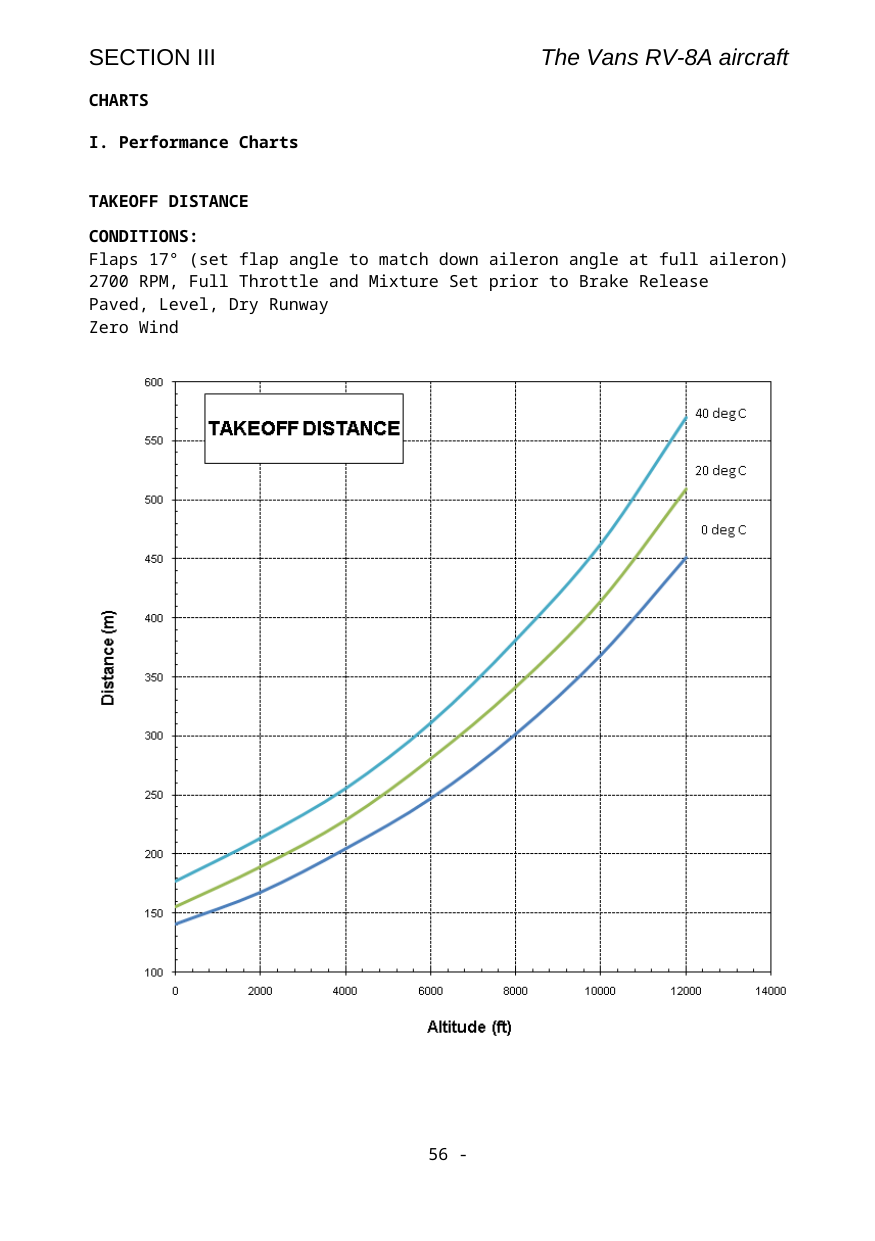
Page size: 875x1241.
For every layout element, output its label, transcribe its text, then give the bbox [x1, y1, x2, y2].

text Flaps 17° (set flap angle to match down aileron angle at full aileron) [89, 247, 797, 270]
text CONDITIONS: [89, 225, 797, 247]
text Paved, Level, Dry Runway [89, 293, 797, 316]
subtitle I. Performance Charts [89, 124, 638, 154]
text 2700 RPM, Full Throttle and Mixture Set prior to Brake Release [89, 270, 797, 293]
text Zero Wind [89, 316, 797, 338]
picture [88, 373, 798, 1044]
subtitle CHARTS [89, 89, 797, 111]
text TAKEOFF DISTANCE [89, 189, 797, 212]
